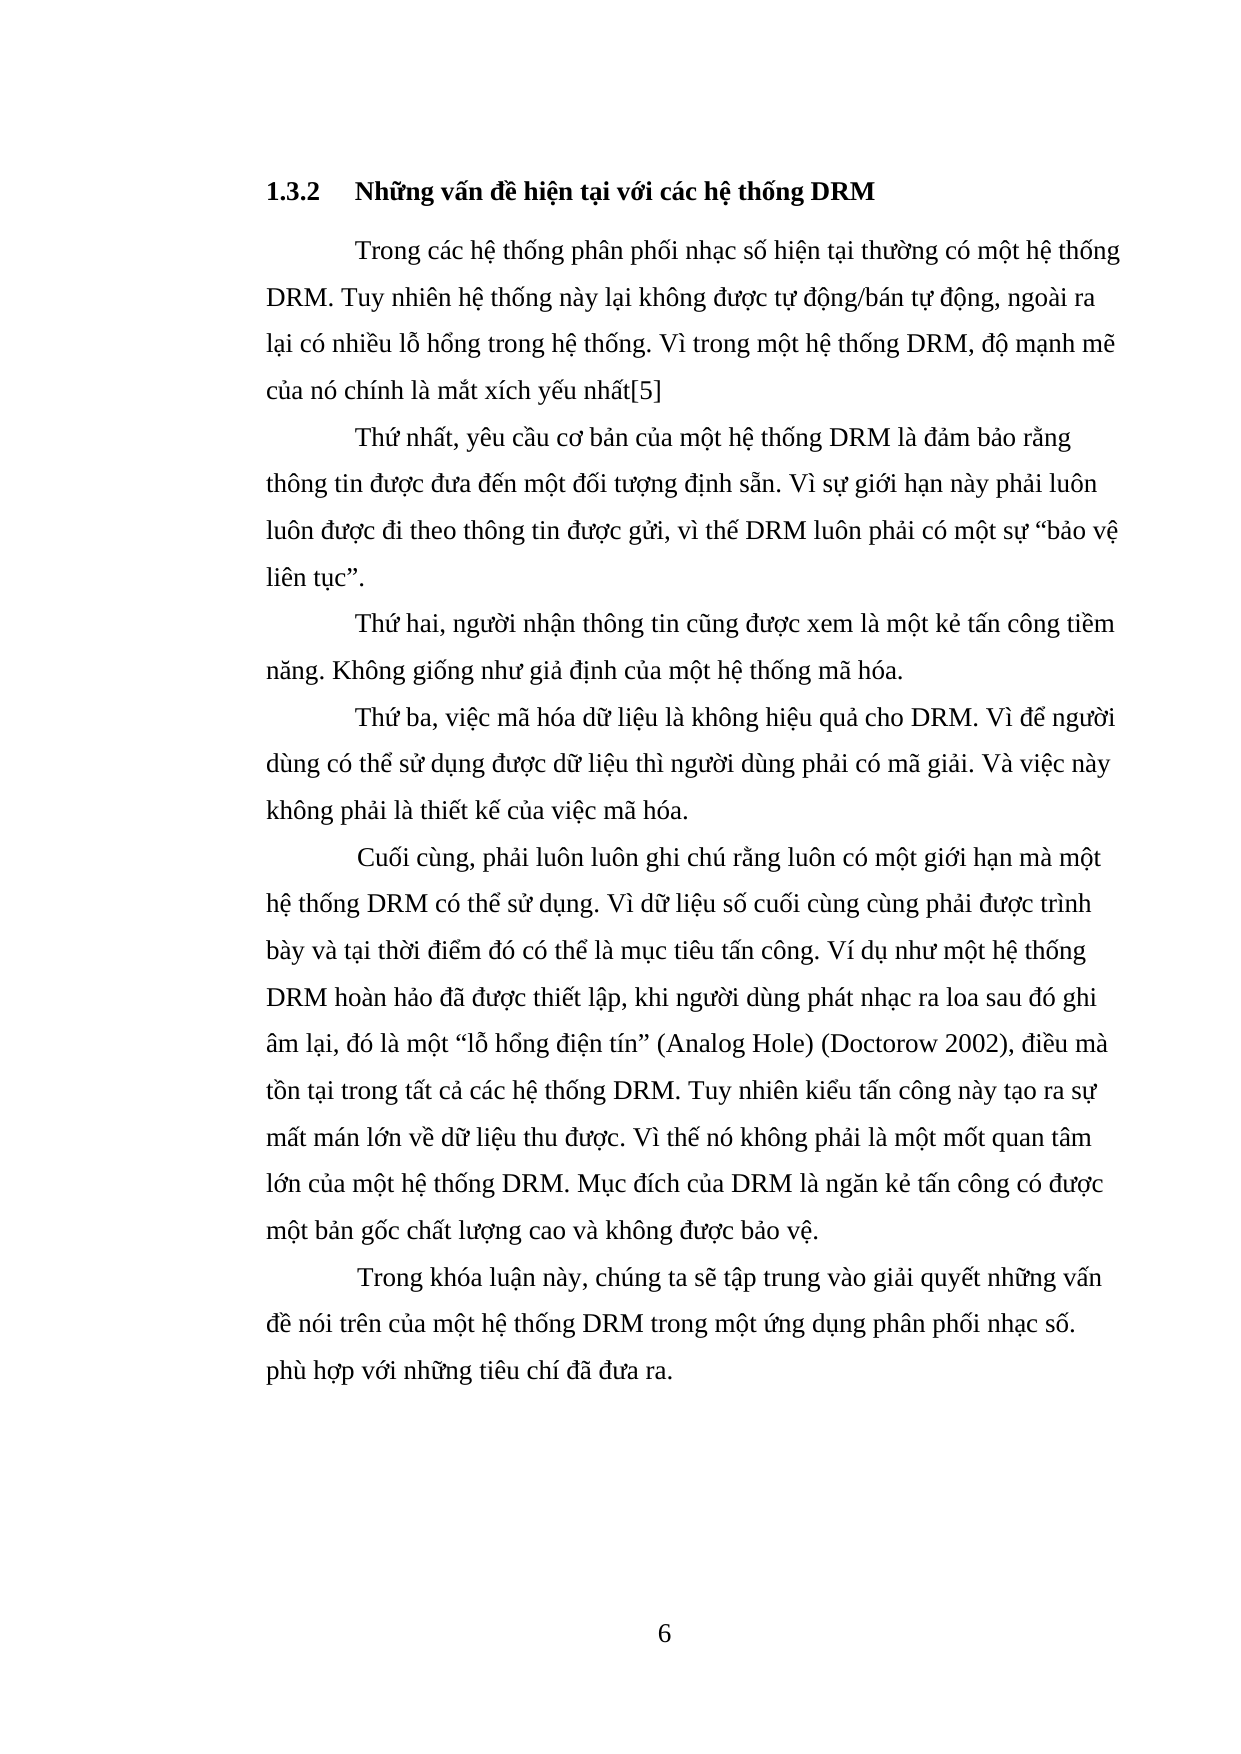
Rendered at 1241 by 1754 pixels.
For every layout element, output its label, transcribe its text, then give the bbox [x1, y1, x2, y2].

list Thứ nhất, yêu cầu cơ bản của một hệ thống DRM là đảm bảo rằng thông tin được đưa đến một đối tượng định sẵn. Vì sự giới hạn này phải luôn luôn được đi theo thông tin được gửi, vì thế DRM luôn phải có một sự “bảo vệ liên tục”. [266, 421, 1122, 592]
list Những vấn đề hiện tại với các hệ thống DRM [266, 175, 1122, 206]
list Trong các hệ thống phân phối nhạc số hiện tại thường có một hệ thống DRM. Tuy nhiên hệ thống này lại không được tự động/bán tự động, ngoài ra lại có nhiều lỗ hổng trong hệ thống. Vì trong một hệ thống DRM, độ mạnh mẽ của nó chính là mắt xích yếu nhất[5] [266, 234, 1122, 405]
list Thứ hai, người nhận thông tin cũng được xem là một kẻ tấn công tiềm năng. Không giống như giả định của một hệ thống mã hóa. [266, 607, 1122, 685]
list Thứ ba, việc mã hóa dữ liệu là không hiệu quả cho DRM. Vì để người dùng có thể sử dụng được dữ liệu thì người dùng phải có mã giải. Và việc này không phải là thiết kế của việc mã hóa. Cuối cùng, phải luôn luôn ghi chú rằng luôn có một giới hạn mà một hệ thống DRM có thể sử dụng. Vì dữ liệu số cuối cùng cùng phải được trình bày và tại thời điểm đó có thể là mục tiêu tấn công. Ví dụ như một hệ thống DRM hoàn hảo đã được thiết lập, khi người dùng phát nhạc ra loa sau đó ghi âm lại, đó là một “lỗ hổng điện tín” (Analog Hole) (Doctorow 2002), điều mà tồn tại trong tất cả các hệ thống DRM. Tuy nhiên kiểu tấn công này tạo ra sự mất mán lớn về dữ liệu thu được. Vì thế nó không phải là một mốt quan tâm lớn của một hệ thống DRM. Mục đích của DRM là ngăn kẻ tấn công có được một bản gốc chất lượng cao và không được bảo vệ. Trong khóa luận này, chúng ta sẽ tập trung vào giải quyết những vấn đề nói trên của một hệ thống DRM trong một ứng dụng phân phối nhạc số. phù hợp với những tiêu chí đã đưa ra. [266, 701, 1122, 1385]
